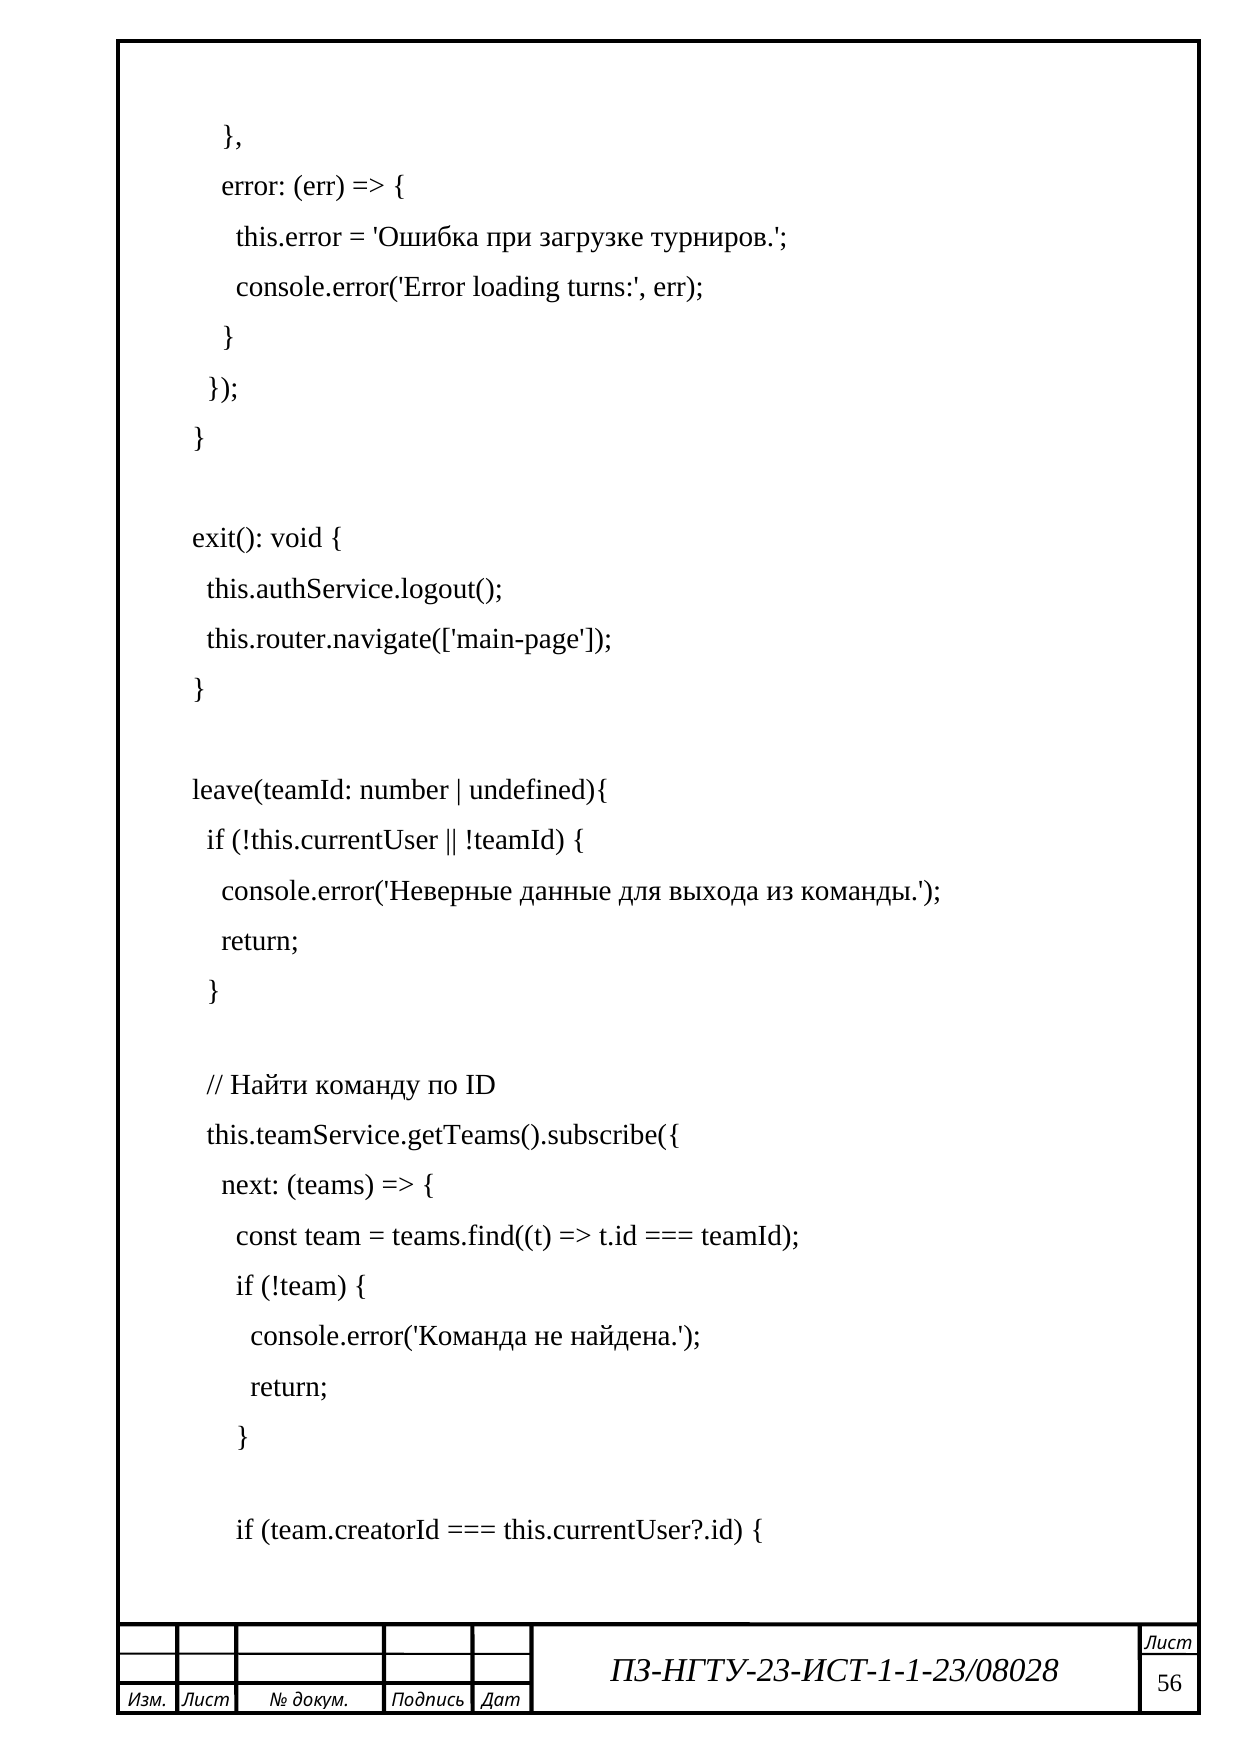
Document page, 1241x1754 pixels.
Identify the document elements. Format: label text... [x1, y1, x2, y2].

text this.router.navigate(['main-page']); [177, 621, 1152, 655]
text this.teamService.getTeams().subscribe({ [177, 1117, 1152, 1151]
text // Найти команду по ID [177, 1067, 1152, 1100]
text const team = teams.find((t) => t.id === teamId); [177, 1218, 1152, 1251]
text this.authService.logout(); [177, 571, 1152, 604]
text console.error('Неверные данные для выхода из команды.'); [177, 873, 1152, 906]
text if (!team) { [177, 1268, 1152, 1302]
text }, [177, 118, 1152, 152]
text } [177, 420, 1152, 453]
text return; [177, 923, 1152, 957]
text error: (err) => { [177, 168, 1152, 202]
text leave(teamId: number | undefined){ [177, 772, 1152, 806]
text } [177, 1419, 1152, 1453]
text exit(): void { [177, 521, 1152, 554]
text }); [177, 370, 1152, 403]
text return; [177, 1369, 1152, 1402]
text this.error = 'Ошибка при загрузке турниров.'; [177, 219, 1152, 252]
text } [177, 319, 1152, 353]
text console.error('Error loading turns:', err); [177, 269, 1152, 303]
text if (!this.currentUser || !teamId) { [177, 822, 1152, 856]
text } [177, 973, 1152, 1007]
text } [177, 672, 1152, 705]
text if (team.creatorId === this.currentUser?.id) { [177, 1512, 1152, 1546]
text next: (teams) => { [177, 1167, 1152, 1201]
text console.error('Команда не найдена.'); [177, 1318, 1152, 1352]
